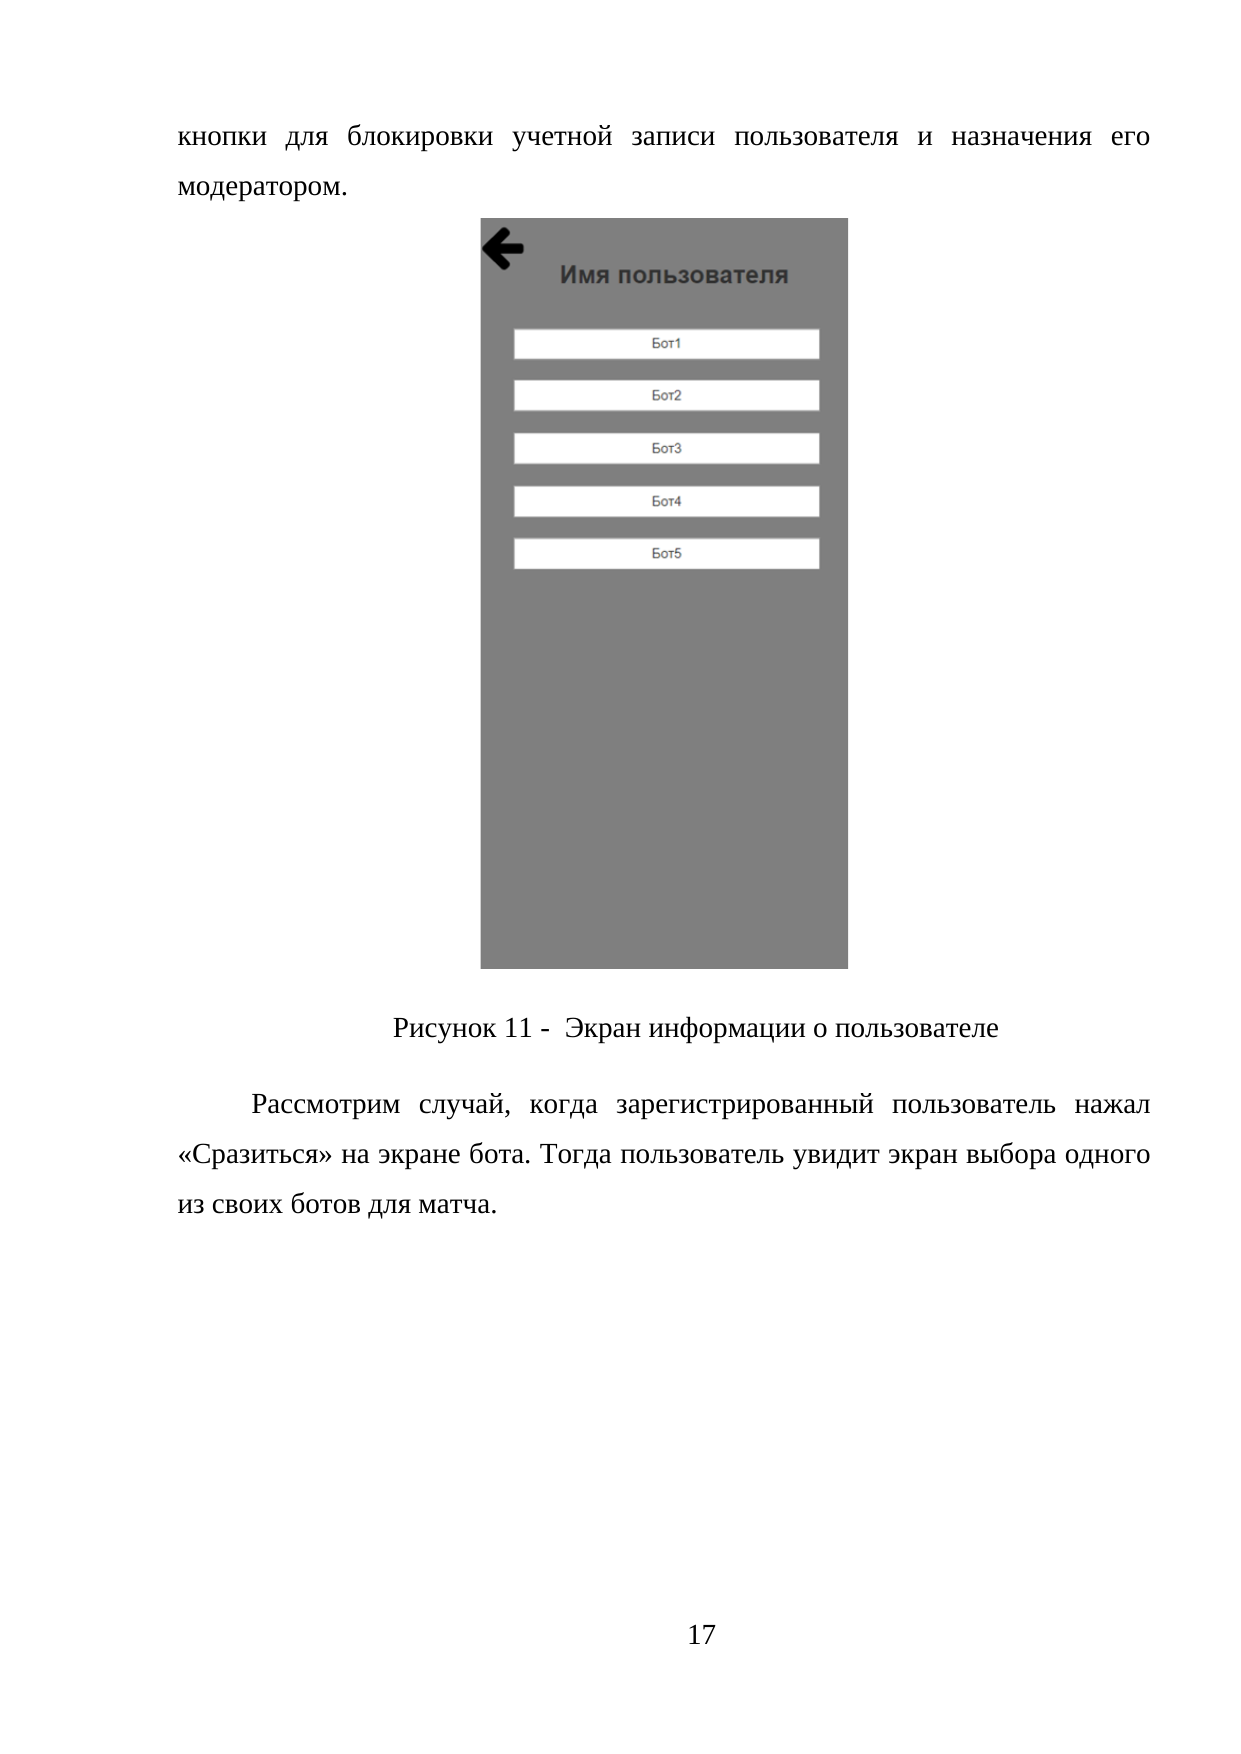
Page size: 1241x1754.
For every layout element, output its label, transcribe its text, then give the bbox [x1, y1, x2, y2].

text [177, 118, 1152, 202]
list Экран информации о пользователе [326, 1011, 1152, 1044]
text Рассмотрим случай, когда зарегистрированный пользователь нажал «Сразиться» на экране бота. Тогда пользователь увидит экран выбора одного из своих ботов для матча. [177, 1086, 1152, 1220]
picture [480, 218, 849, 969]
